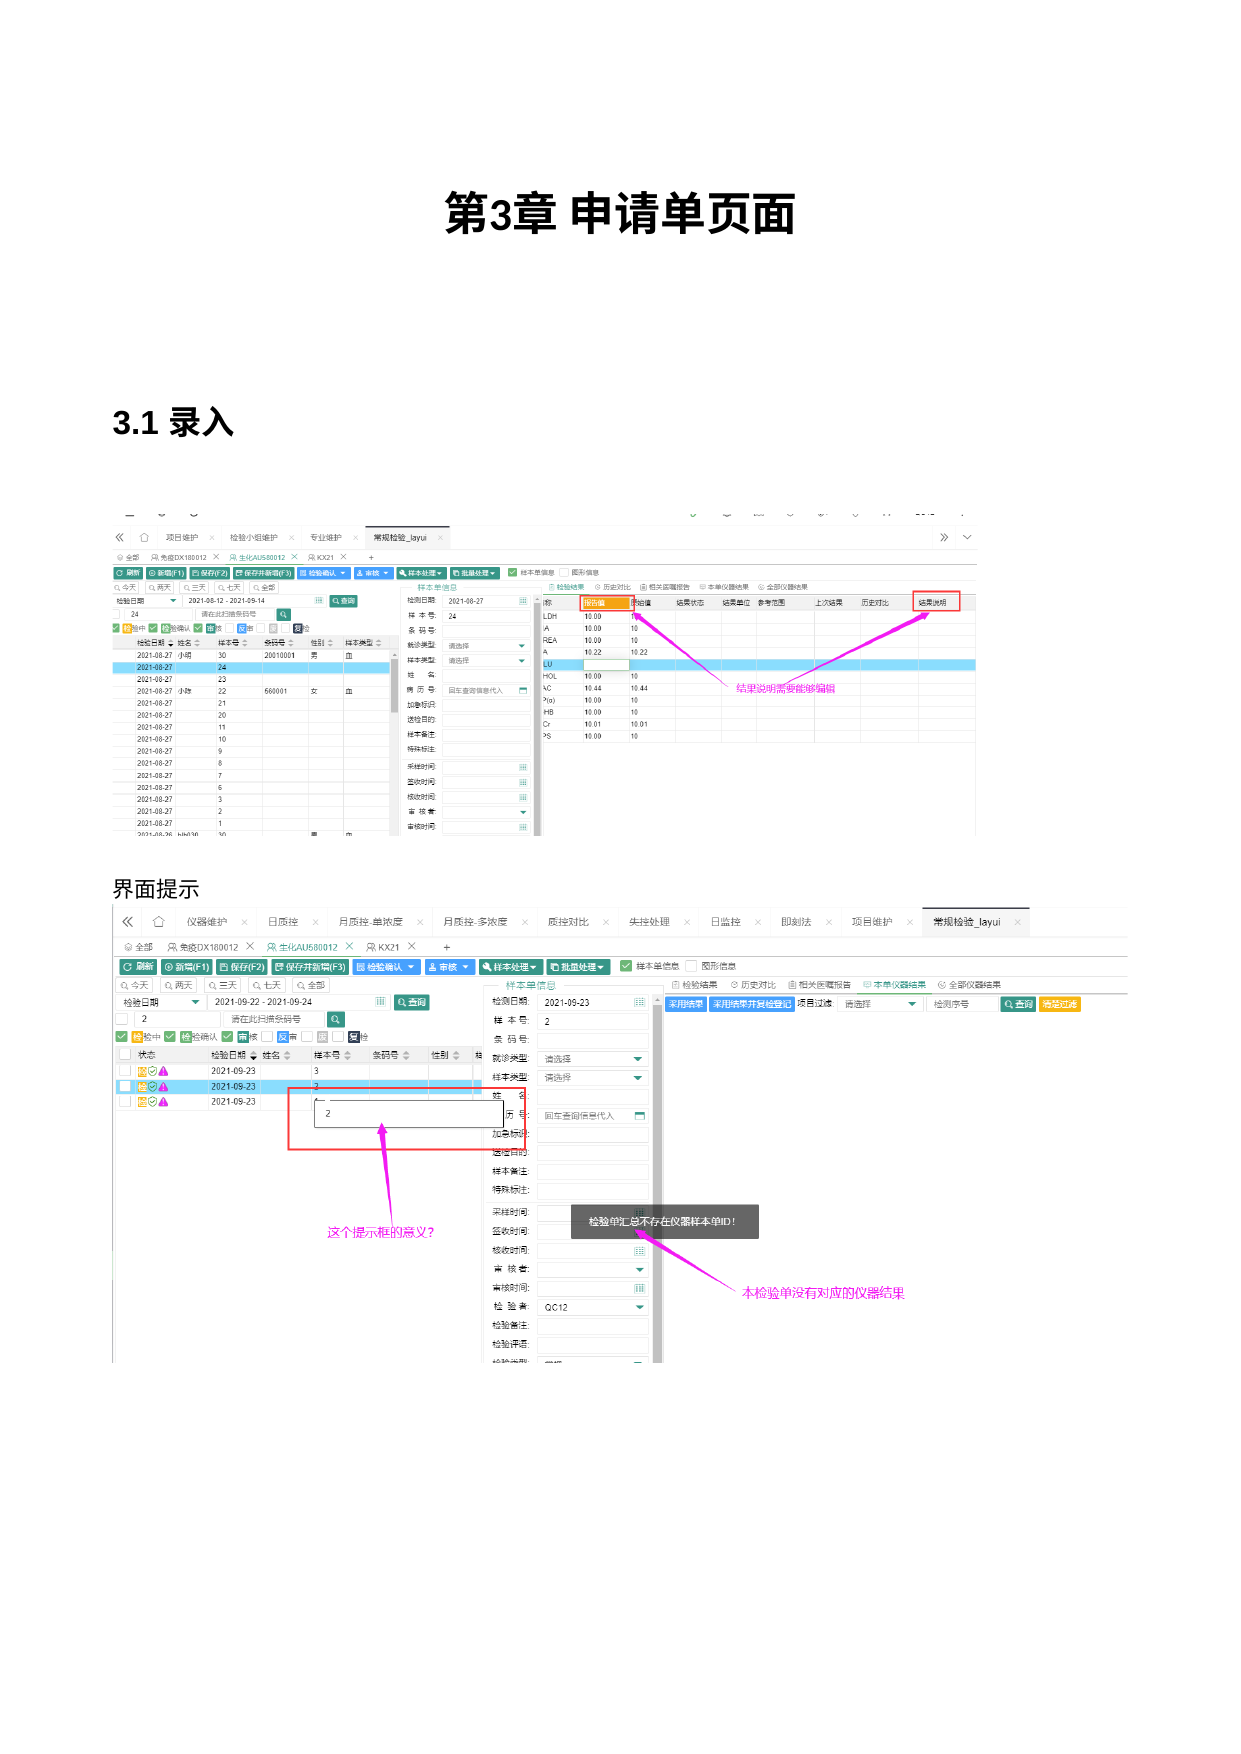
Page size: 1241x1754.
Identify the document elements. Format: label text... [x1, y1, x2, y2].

subtitle 录入 [112, 387, 1128, 452]
picture [112, 514, 978, 836]
subtitle 申请单页面 [112, 162, 1128, 259]
picture [112, 904, 1128, 1363]
text 界面提示 [112, 872, 1128, 904]
